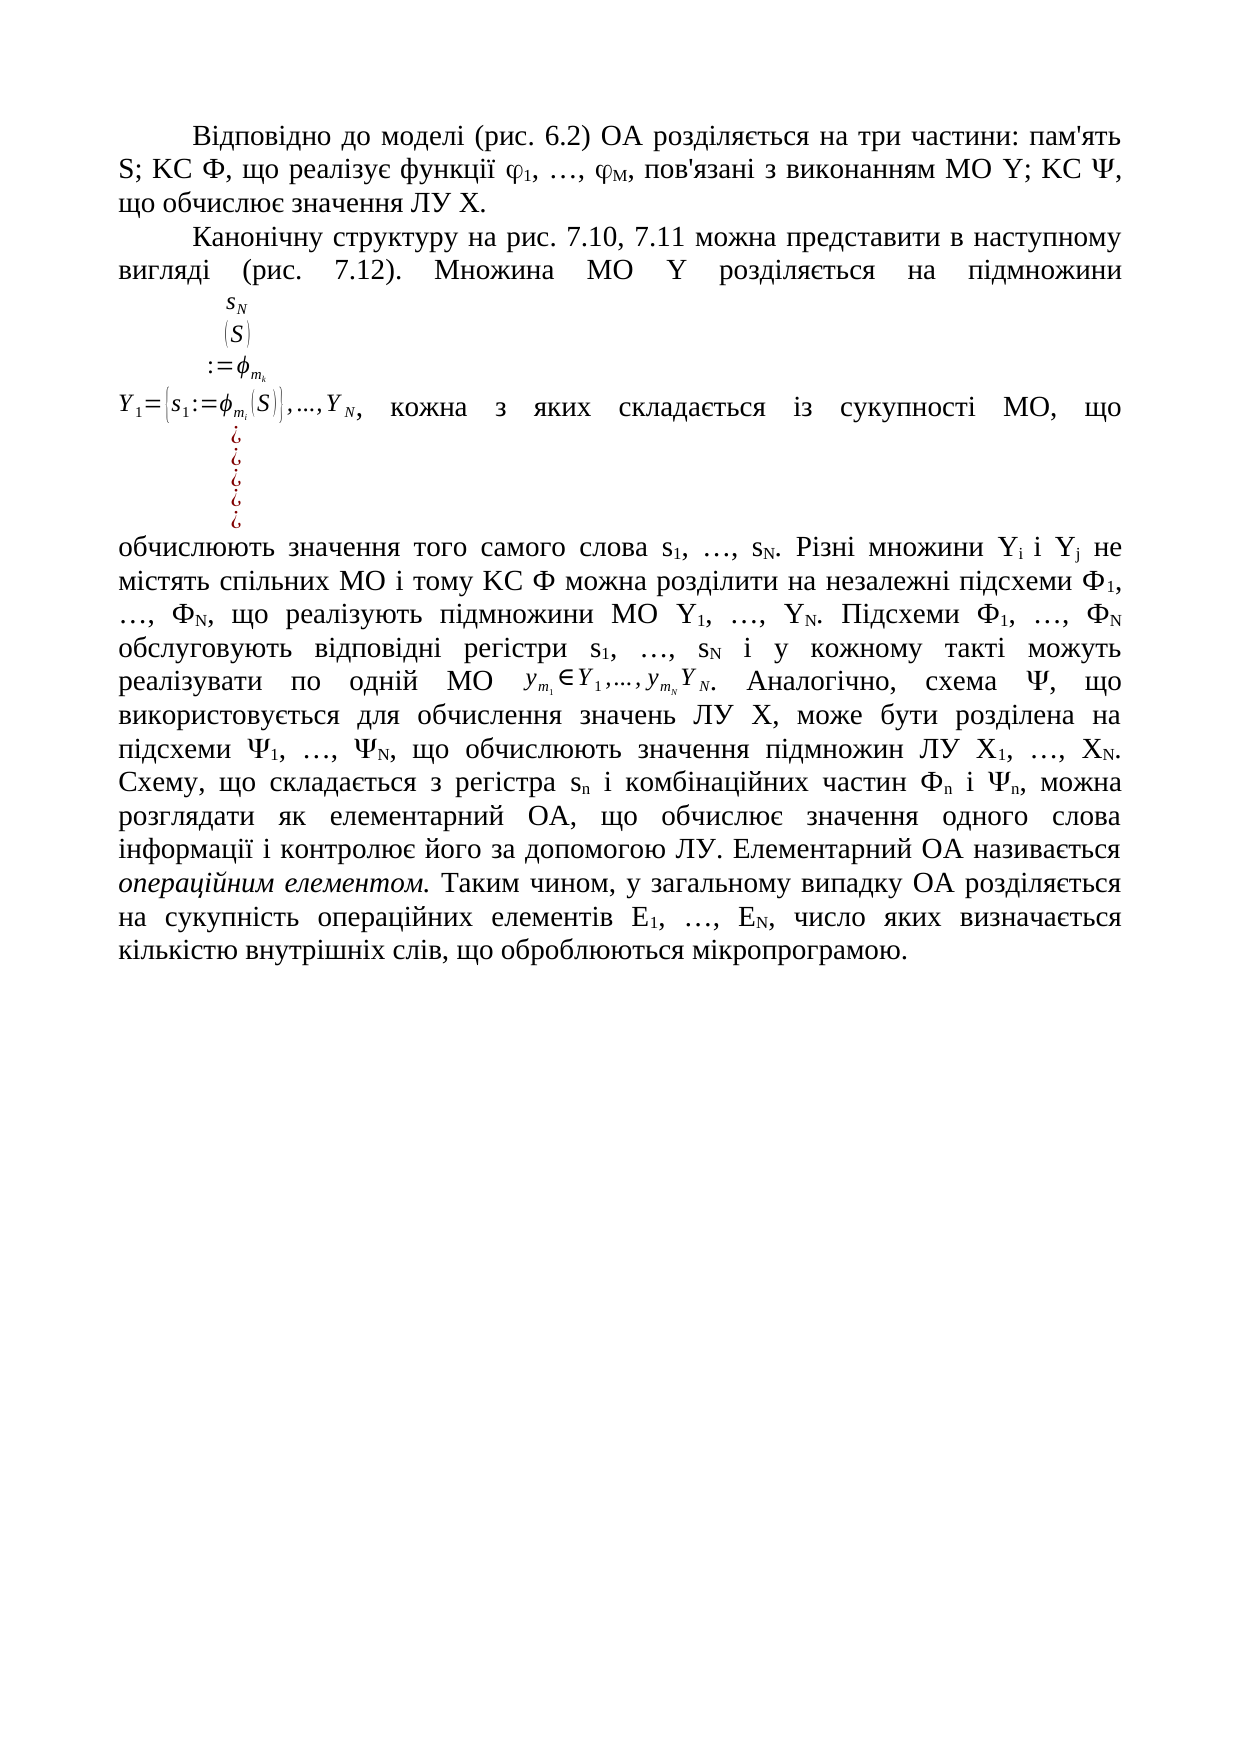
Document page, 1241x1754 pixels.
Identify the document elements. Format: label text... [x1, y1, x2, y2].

text Канонічну структуру на рис. 7.10, 7.11 можна представити в наступному вигляді (рис. 7.12). Множина МО Y розділяється на підмножини , кожна з яких складається із сукупності МО, що обчислюють значення того самого слова s1, …, sN. Різні множини Yi і Yj не містять спільних МО і тому KC Ф можна розділити на незалежні підсхеми Ф1, …, ФN, що реалізують підмножини МО Y1, …, YN. Підсхеми Ф1, …, ФN обслуговують відповідні регістри s1, …, sN і у кожному такті можуть реалізувати по одній МО . Аналогічно, схема , що використовується для обчислення значень ЛУ X, може бути розділена на підсхеми 1, …, N, що обчислюють значення підмножин ЛУ Х1, …, ХN. Схему, що складається з регістра sn і комбінаційних частин Фn і n, можна розглядати як елементарний ОА, що обчислює значення одного слова інформації і контролює його за допомогою ЛУ. Елементарний ОА називається операційним елементом. Таким чином, у загальному випадку ОА розділяється на сукупність операційних елементів Е1, …, ЕN, число яких визначається кількістю внутрішніх слів, що оброблюються мікропрограмою. [118, 219, 1122, 966]
text Відповідно до моделі (рис. 6.2) ОА розділяється на три частини: пам'ять S; KC Ф, що реалізує функції 1, …, M, пов'язані з виконанням МО Y; KC , що обчислює значення ЛУ X. [118, 118, 1122, 219]
